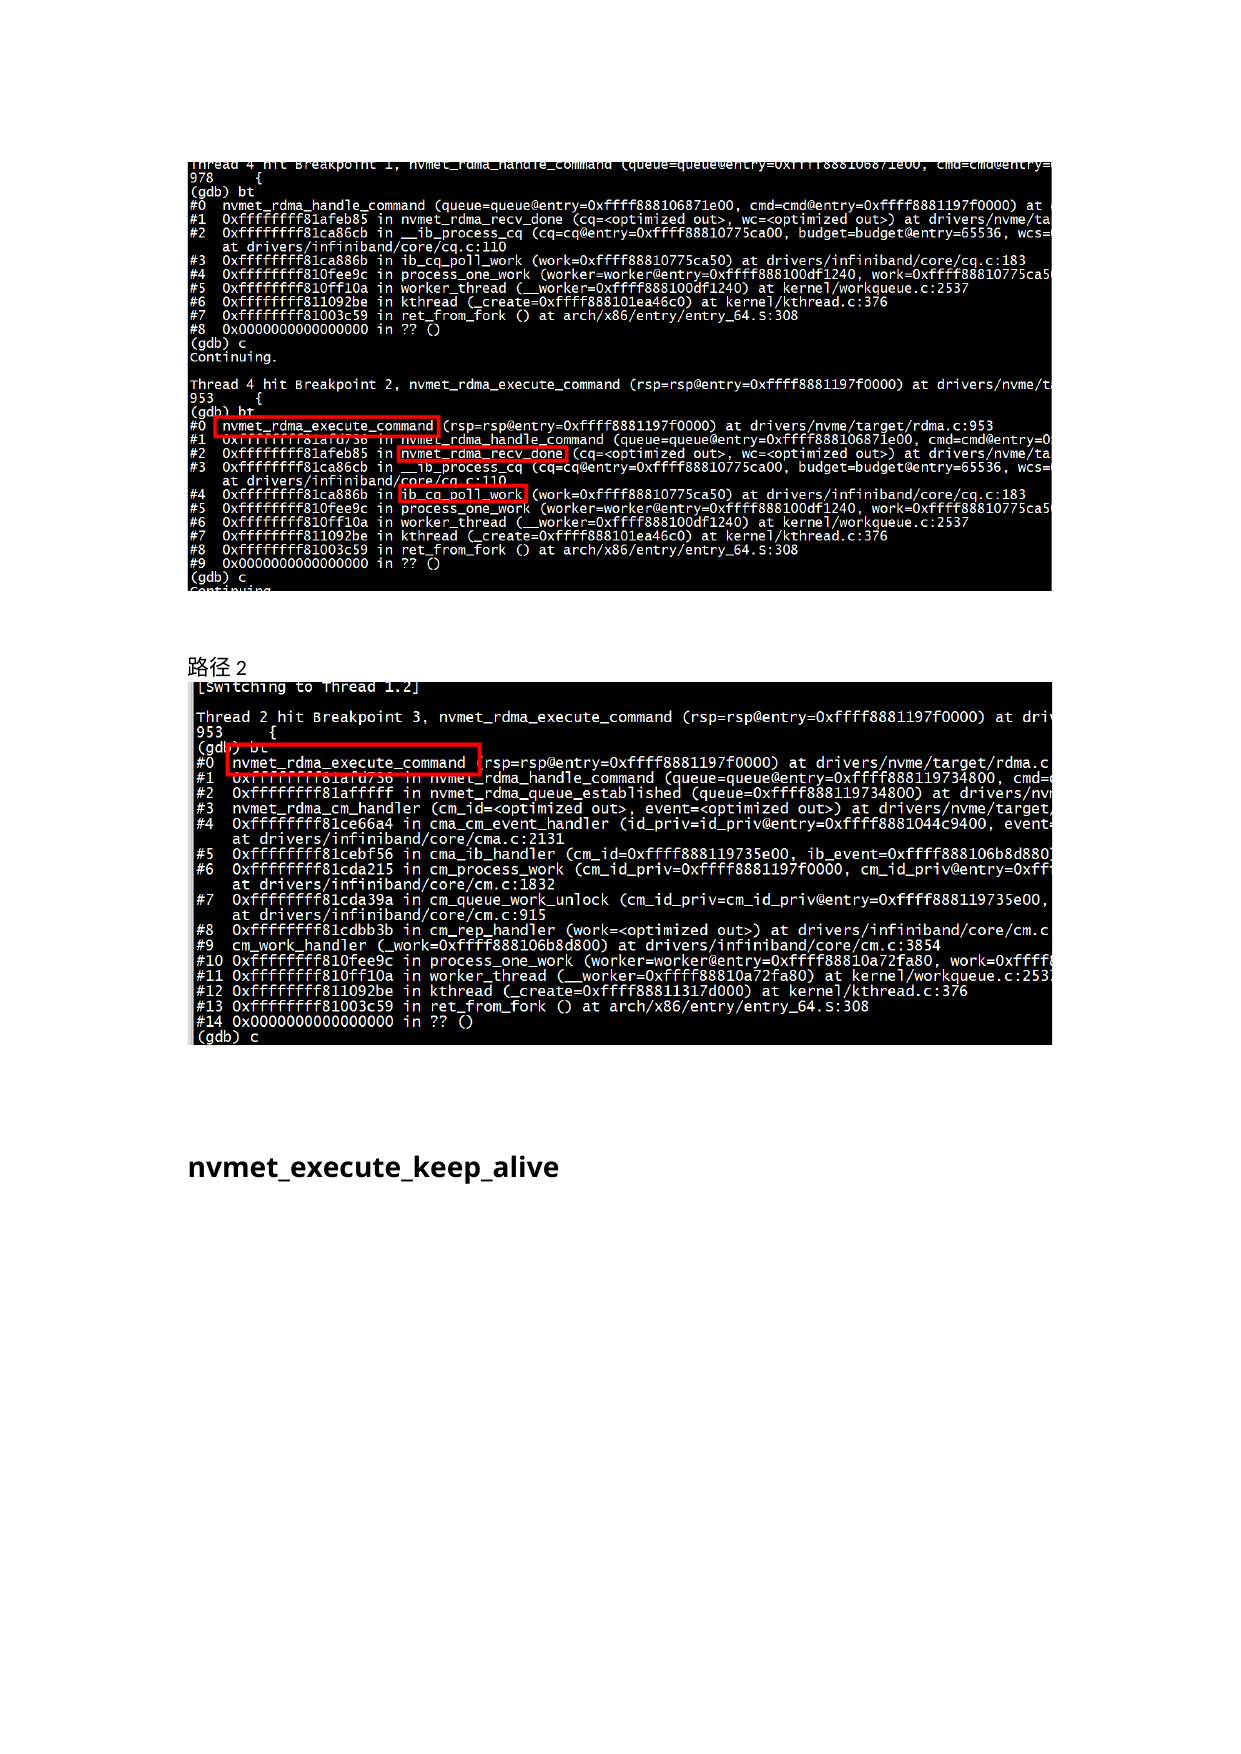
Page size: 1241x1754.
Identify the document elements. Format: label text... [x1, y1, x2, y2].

picture [187, 162, 1052, 591]
text 路径2 [187, 649, 1053, 682]
subtitle nvmet_execute_keep_alive [187, 1134, 1053, 1199]
picture [187, 682, 1053, 1045]
